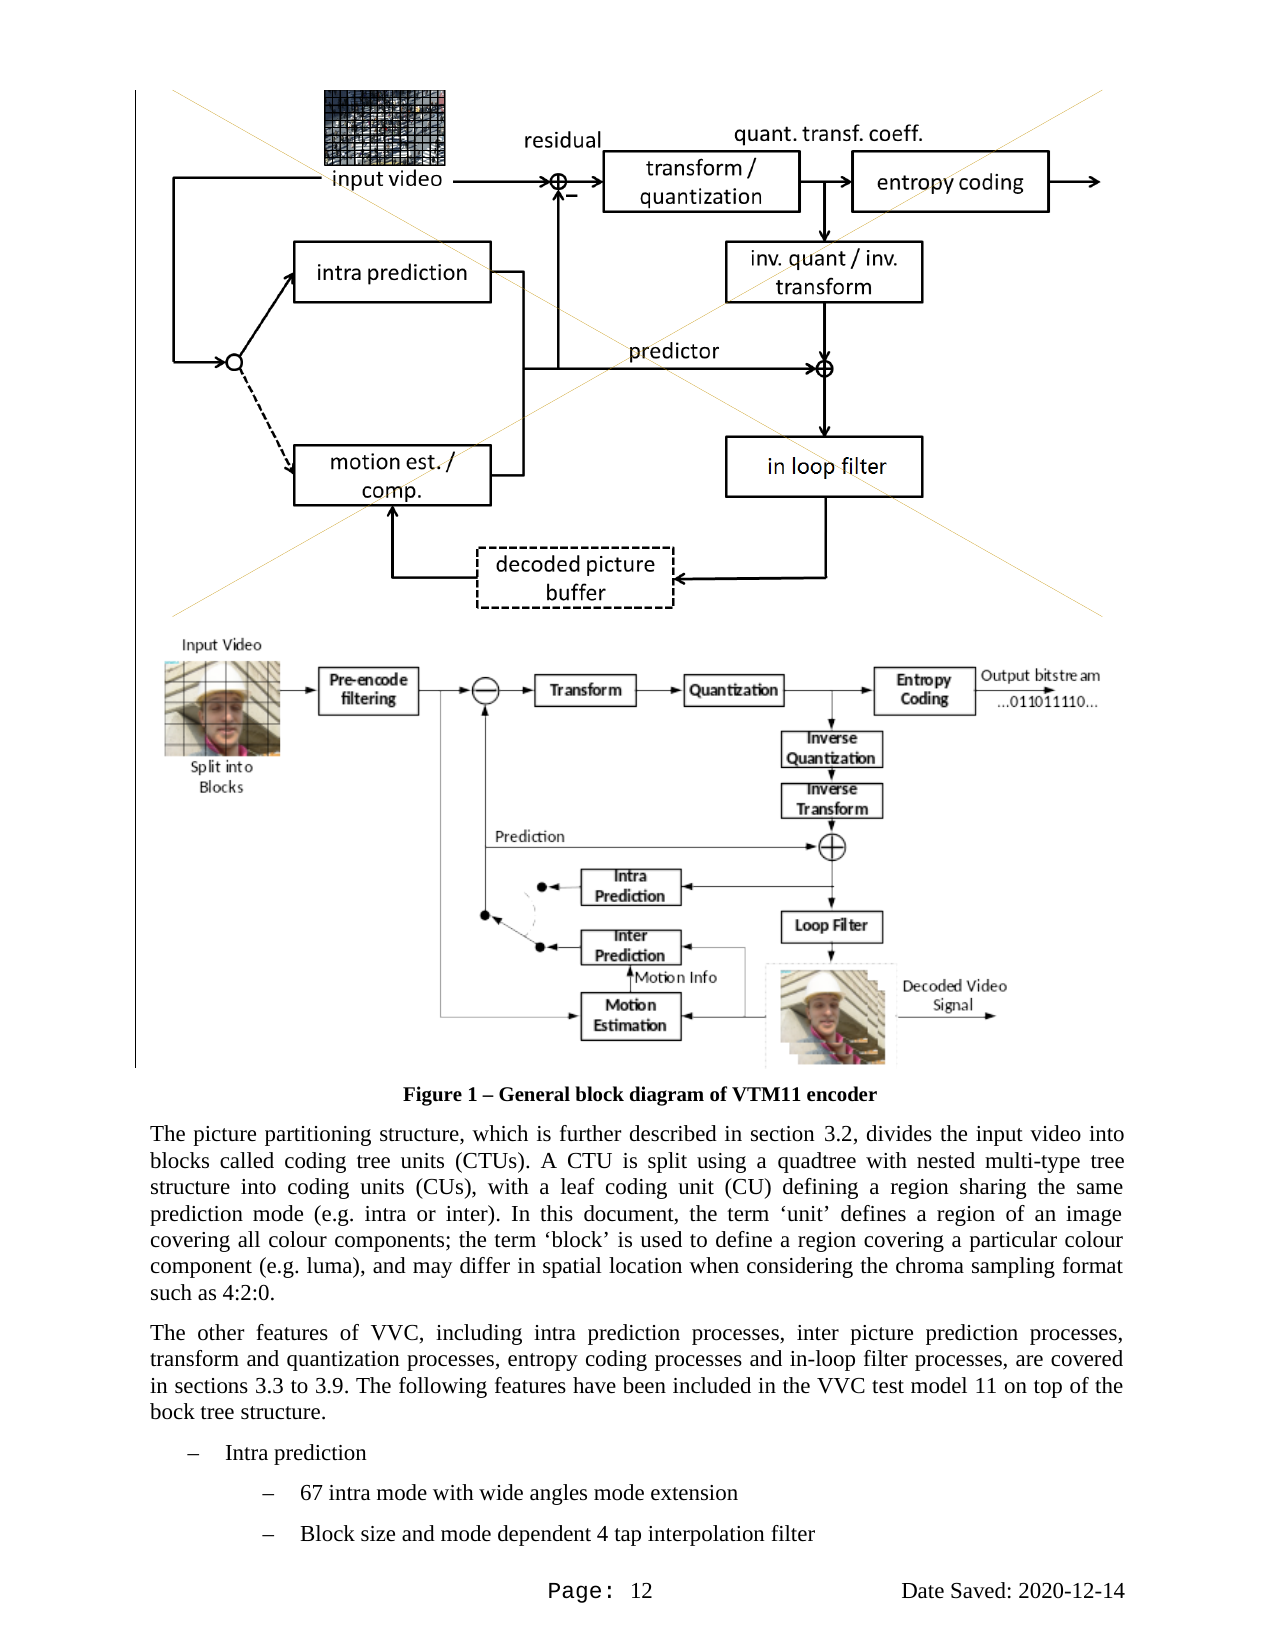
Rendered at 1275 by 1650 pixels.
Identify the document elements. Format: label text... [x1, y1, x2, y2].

picture [172, 91, 636, 616]
picture [174, 354, 1101, 617]
picture [175, 90, 1100, 352]
list Block size and mode dependent 4 tap interpolation filter [262, 1520, 1125, 1546]
list 67 intra mode with wide angles mode extension [262, 1479, 1125, 1506]
text Figure 1 – General block diagram of VTM11 encoder [150, 1082, 1125, 1106]
text The other features of VVC, including intra prediction processes, inter picture prediction processes, transform and quantization processes, entropy coding processes and in-loop filter processes, are covered in sections 3.3 to 3.9. The following features have been included in the VVC test model 11 on top of the bock tree structure. [150, 1319, 1125, 1424]
picture [639, 91, 1103, 616]
list Intra prediction [187, 1439, 1125, 1465]
text The picture partitioning structure, which is further described in section 3.2, divides the input video into blocks called coding tree units (CTUs). A CTU is split using a quadtree with nested multi-type tree structure into coding units (CUs), with a leaf coding unit (CU) defining a region sharing the same prediction mode (e.g. intra or inter). In this document, the term ‘unit’ defines a region of an image covering all colour components; the term ‘block’ is used to define a region covering a particular colour component (e.g. luma), and may differ in spatial location when considering the chroma sampling format such as 4:2:0. [150, 1121, 1125, 1305]
